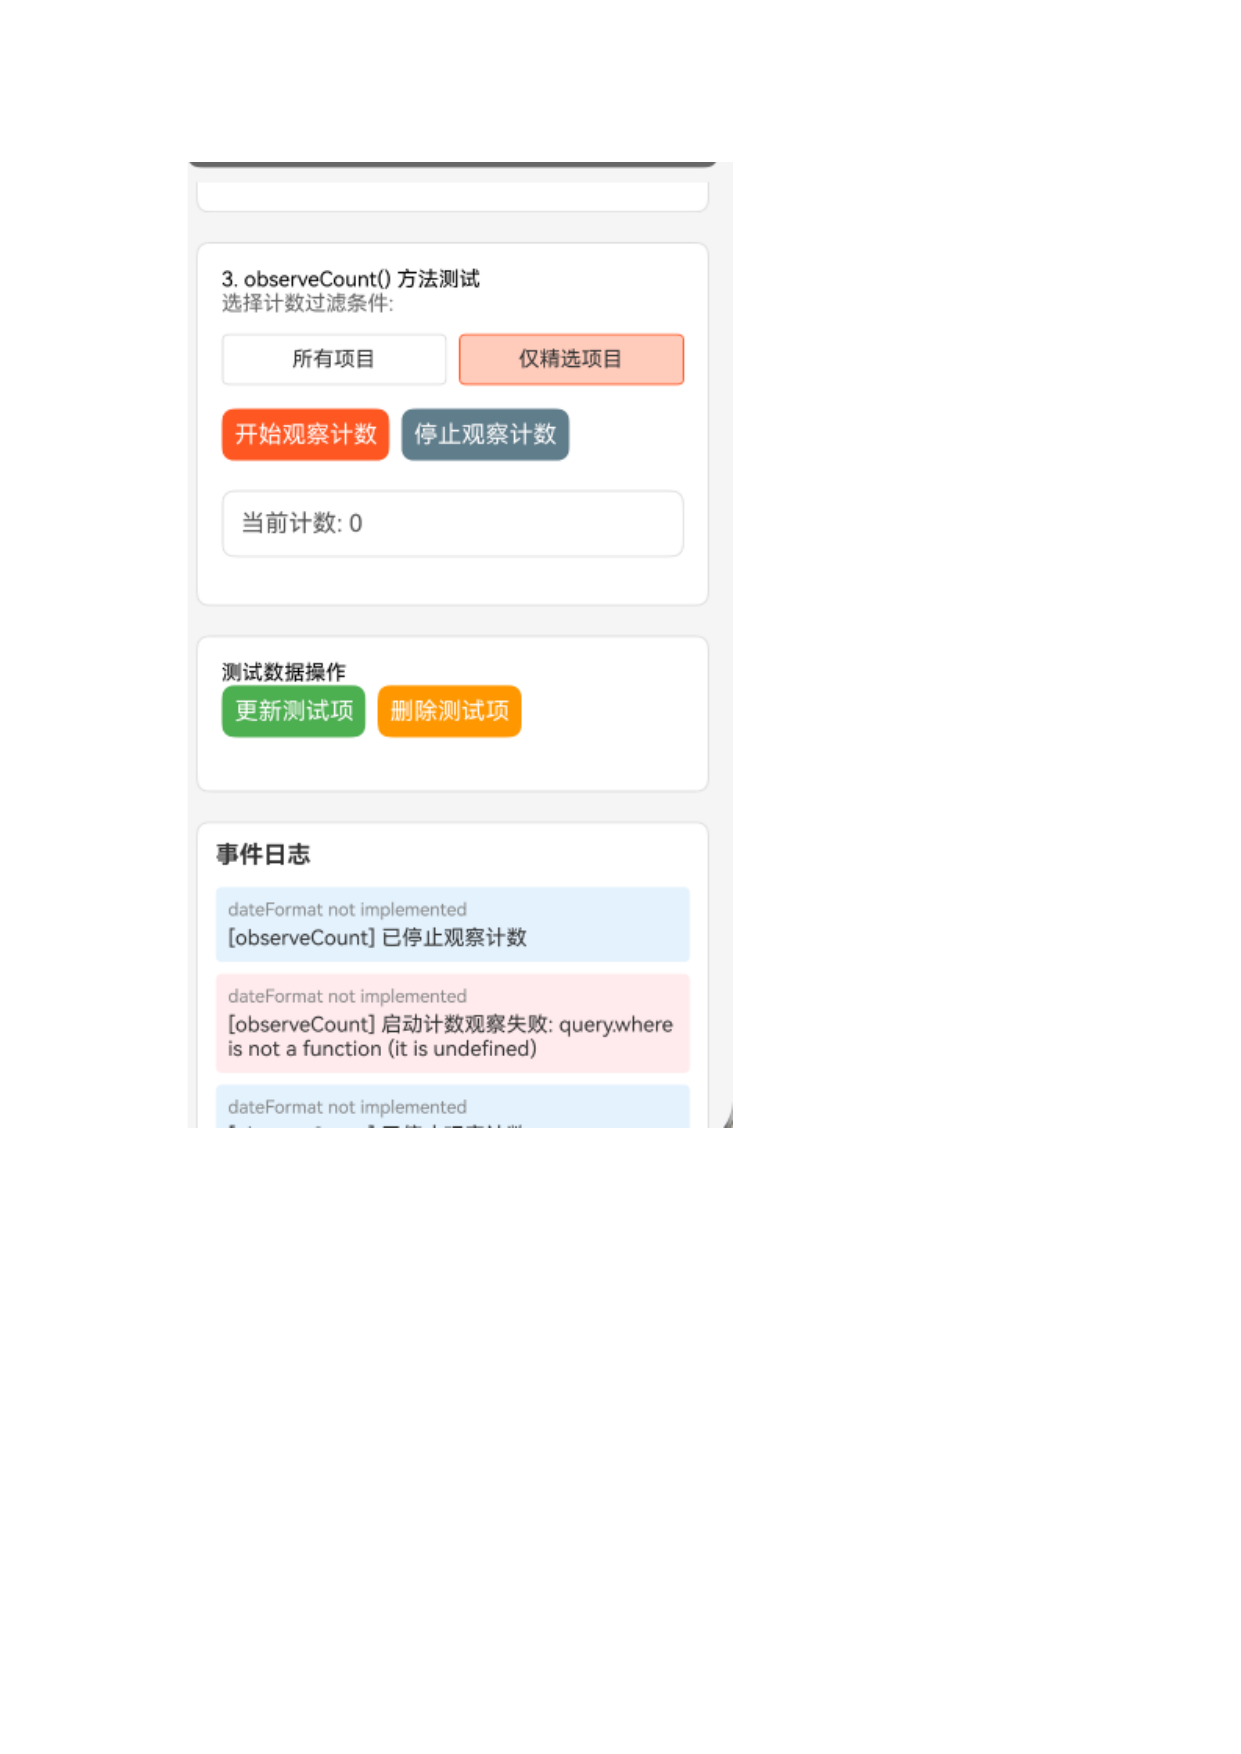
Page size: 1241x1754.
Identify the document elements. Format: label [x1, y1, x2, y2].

picture [187, 162, 733, 1128]
